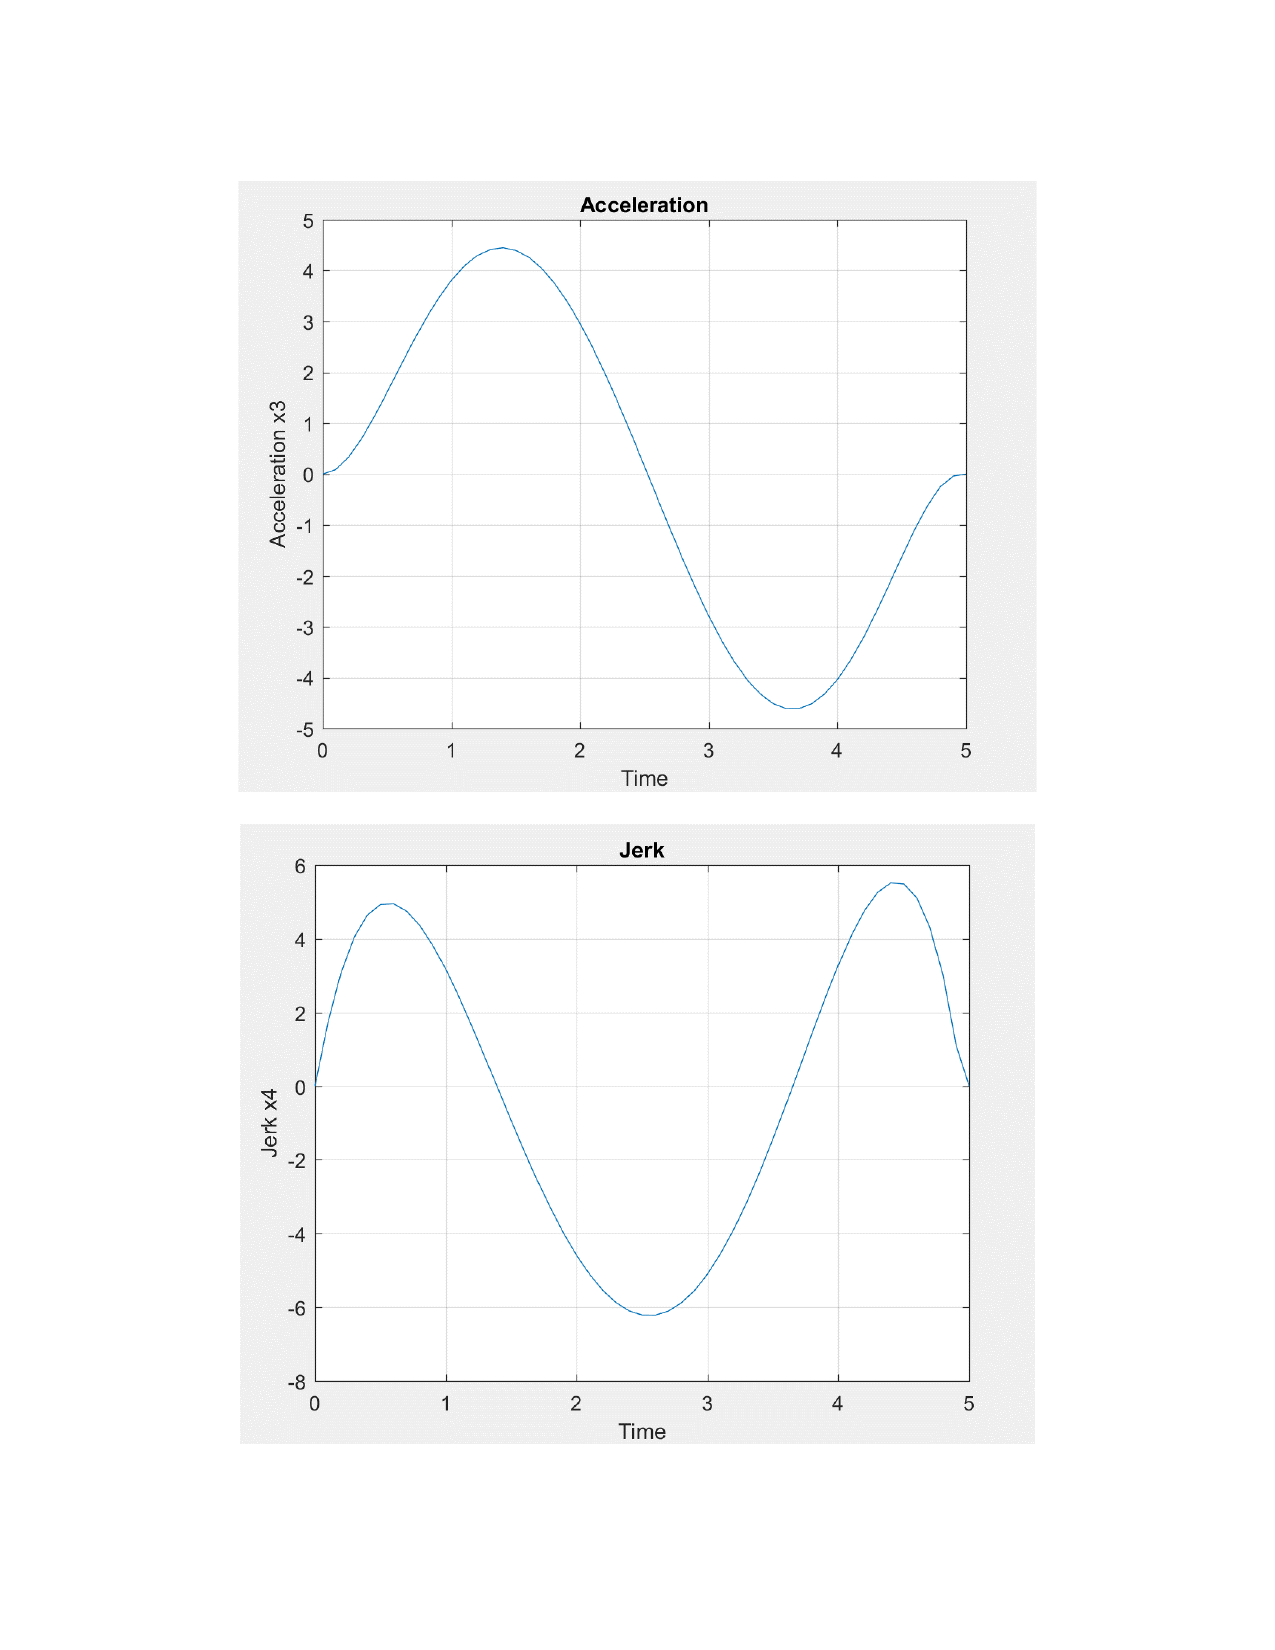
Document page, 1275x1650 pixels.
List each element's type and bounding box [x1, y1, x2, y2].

picture [238, 181, 1037, 792]
picture [240, 824, 1035, 1444]
